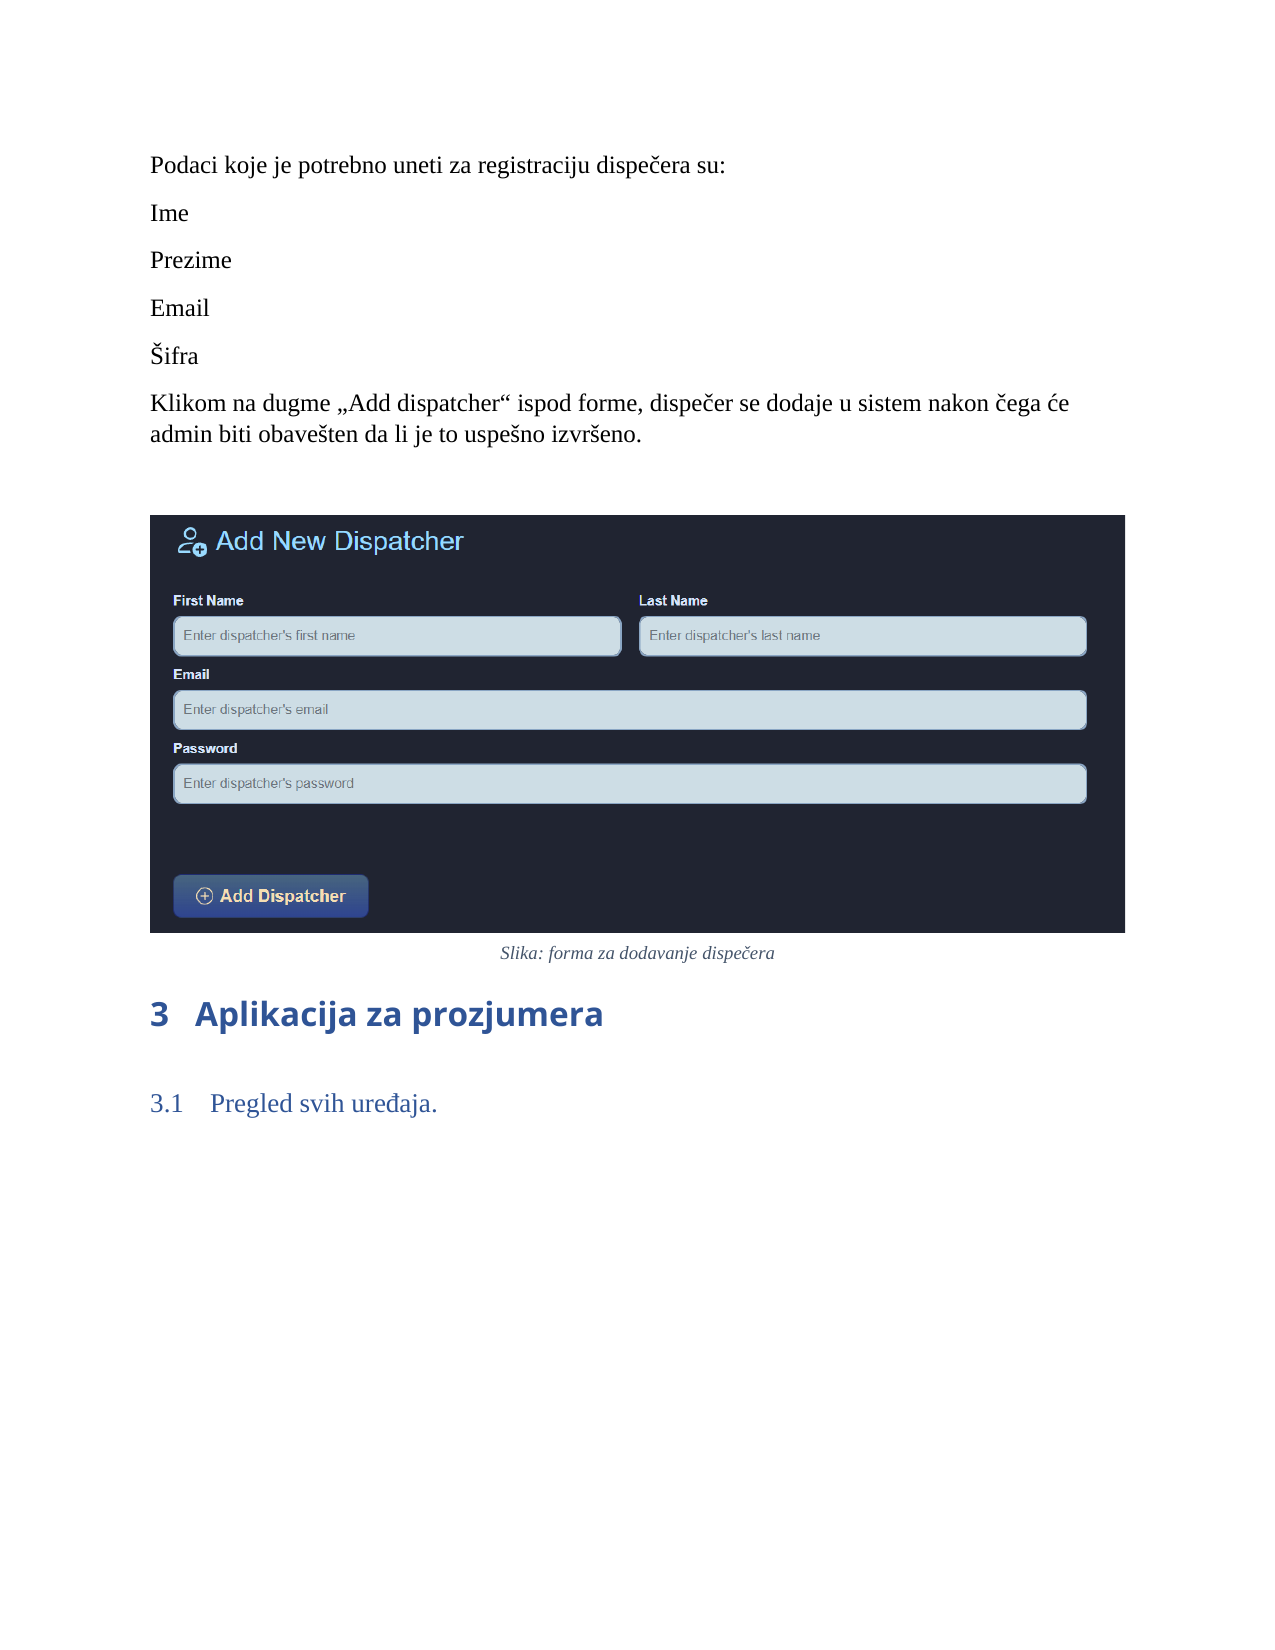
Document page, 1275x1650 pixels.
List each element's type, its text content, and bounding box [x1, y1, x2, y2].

subtitle Pregled svih uređaja. [150, 1088, 1125, 1119]
text Šifra [150, 341, 1125, 369]
text Ime [150, 198, 1125, 226]
picture [150, 515, 1125, 933]
text Podaci koje je potrebno uneti za registraciju dispečera su: [150, 150, 1125, 179]
text Email [150, 293, 1125, 322]
text Prezime [150, 245, 1125, 274]
text Klikom na dugme „Add dispatcher“ ispod forme, dispečer se dodaje u sistem nakon čega će admin biti obavešten da li je to uspešno izvršeno. [150, 388, 1125, 448]
subtitle Aplikacija za prozjumera [150, 964, 1125, 1036]
